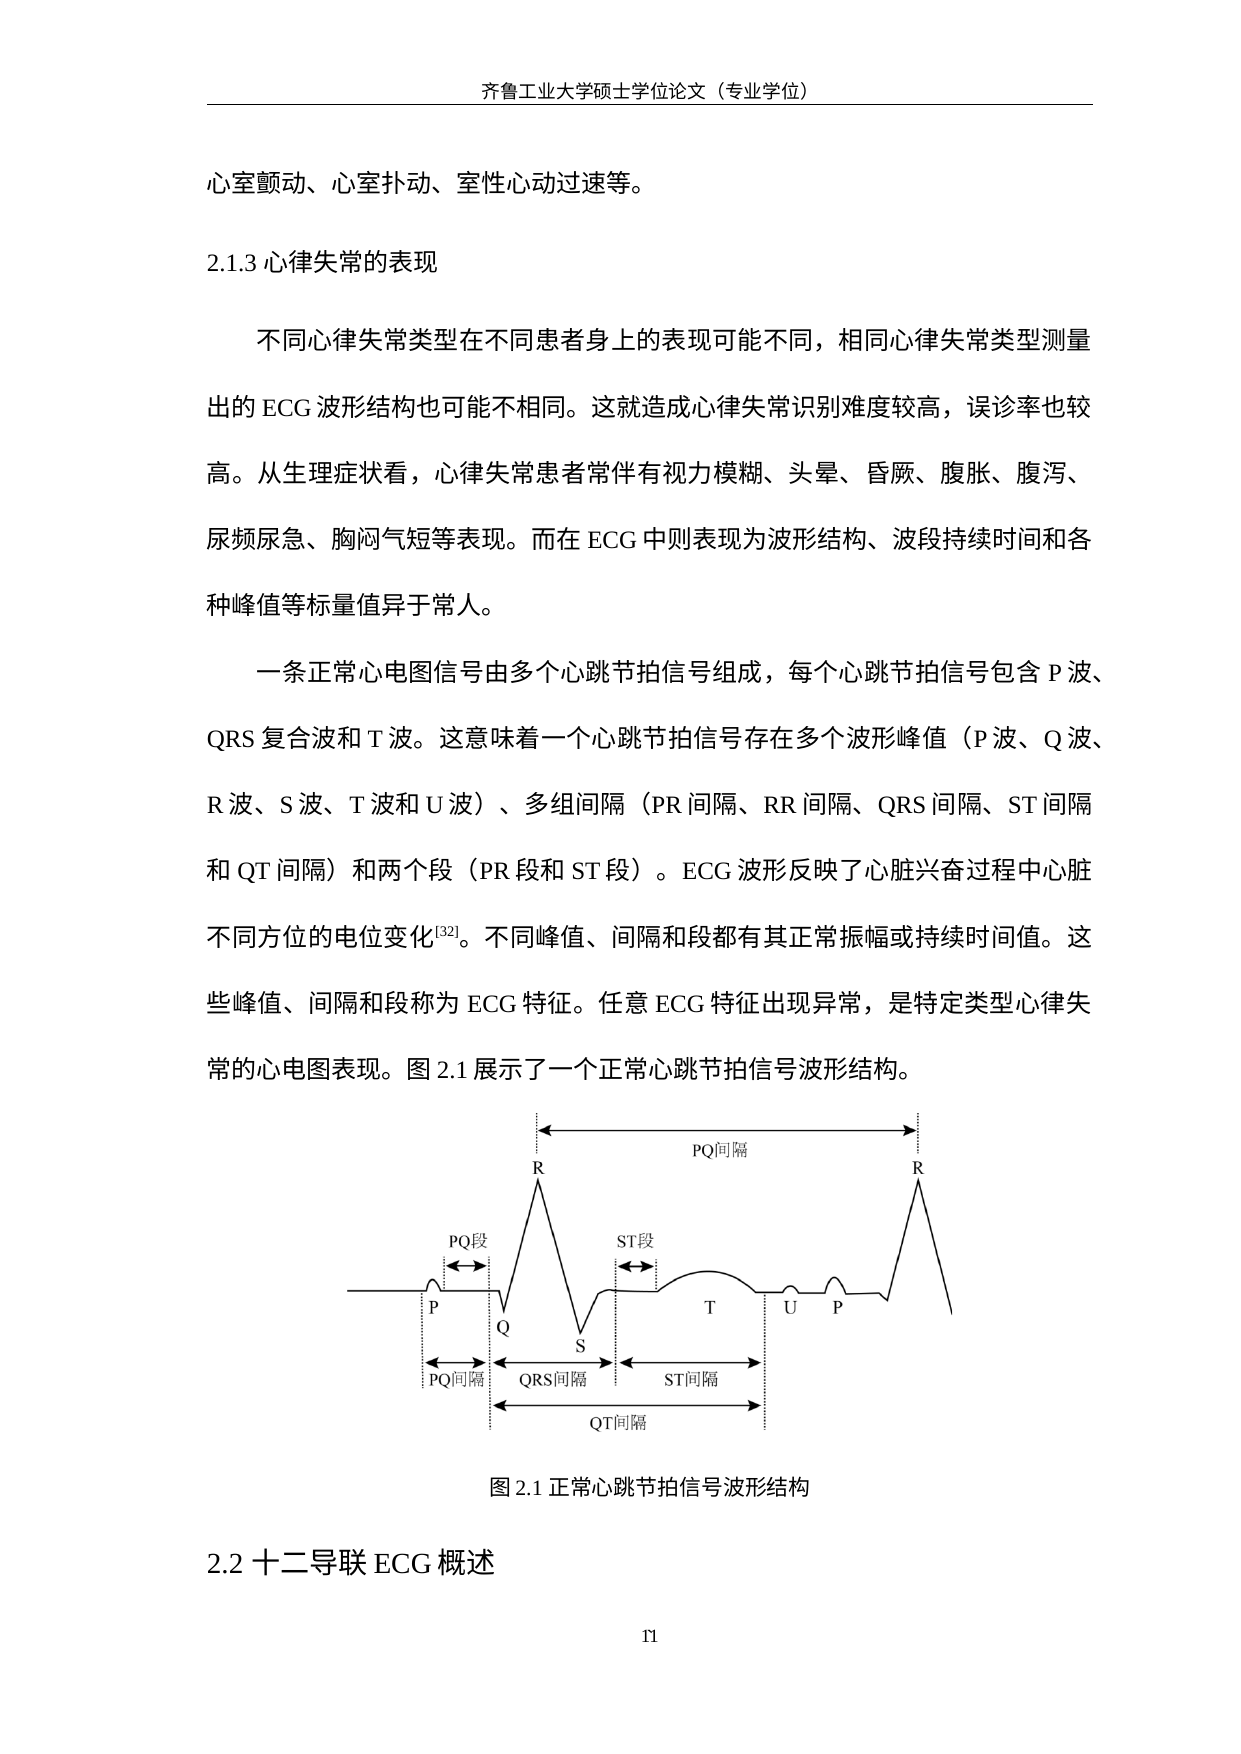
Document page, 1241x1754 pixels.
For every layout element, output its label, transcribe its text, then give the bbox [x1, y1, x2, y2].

text 2.2 十二导联ECG概述 [207, 1528, 1093, 1594]
text 不同心律失常类型在不同患者身上的表现可能不同，相同心律失常类型测量出的ECG波形结构也可能不相同。这就造成心律失常识别难度较高，误诊率也较高。从生理症状看，心律失常患者常伴有视力模糊、头晕、昏厥、腹胀、腹泻、尿频尿急、胸闷气短等表现。而在ECG中则表现为波形结构、波段持续时间和各种峰值等标量值异于常人。 [207, 306, 1093, 637]
text 图2.1 正常心跳节拍信号波形结构 [207, 1469, 1093, 1503]
picture [347, 1113, 953, 1434]
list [207, 148, 1093, 214]
text 2.1.3 心律失常的表现 [207, 227, 1093, 293]
text 一条正常心电图信号由多个心跳节拍信号组成，每个心跳节拍信号包含P波、QRS复合波和T波。这意味着一个心跳节拍信号存在多个波形峰值（P波、Q波、R波、S波、T波和U波）、多组间隔（PR间隔、RR间隔、QRS间隔、ST间隔和QT间隔）和两个段（PR段和ST段）。ECG波形反映了心脏兴奋过程中心脏不同方位的电位变化[32]。不同峰值、间隔和段都有其正常振幅或持续时间值。这些峰值、间隔和段称为ECG特征。任意ECG特征出现异常，是特定类型心律失常的心电图表现。图2.1展示了一个正常心跳节拍信号波形结构。 [207, 637, 1093, 1101]
